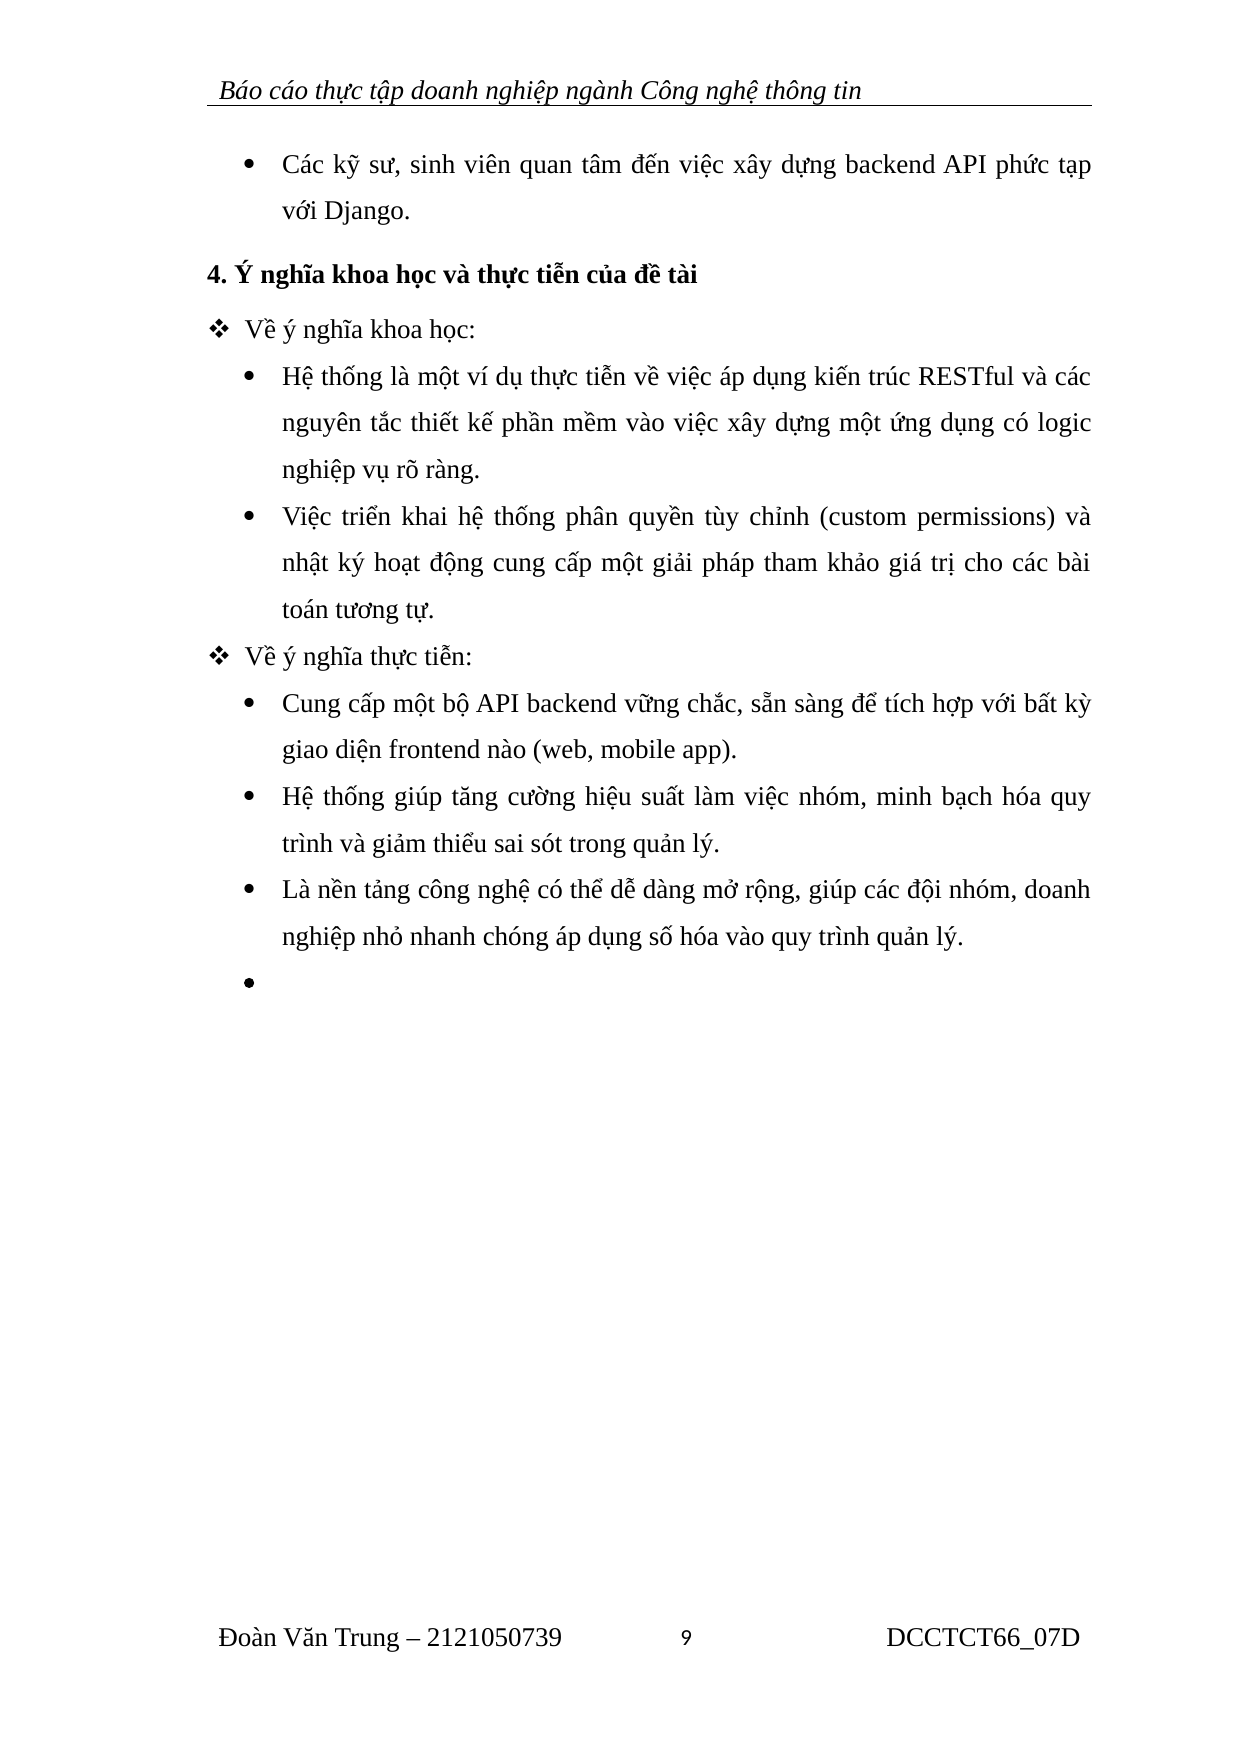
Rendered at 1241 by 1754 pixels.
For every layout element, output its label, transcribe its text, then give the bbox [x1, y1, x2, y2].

subtitle 4. Ý nghĩa khoa học và thực tiễn của đề tài [207, 258, 1092, 289]
list Cung cấp một bộ API backend vững chắc, sẵn sàng để tích hợp với bất kỳ giao diện frontend nào (web, mobile app). [244, 687, 1092, 765]
list Việc triển khai hệ thống phân quyền tùy chỉnh (custom permissions) và nhật ký hoạt động cung cấp một giải pháp tham khảo giá trị cho các bài toán tương tự. [244, 500, 1092, 624]
list Hệ thống là một ví dụ thực tiễn về việc áp dụng kiến trúc RESTful và các nguyên tắc thiết kế phần mềm vào việc xây dựng một ứng dụng có logic nghiệp vụ rõ ràng. [244, 360, 1092, 484]
list Về ý nghĩa thực tiễn: [207, 640, 1092, 671]
list Là nền tảng công nghệ có thể dễ dàng mở rộng, giúp các đội nhóm, doanh nghiệp nhỏ nhanh chóng áp dụng số hóa vào quy trình quản lý. [244, 874, 1092, 952]
list Về ý nghĩa khoa học: [207, 313, 1092, 344]
list Các kỹ sư, sinh viên quan tâm đến việc xây dựng backend API phức tạp với Django. [244, 148, 1092, 226]
list Hệ thống giúp tăng cường hiệu suất làm việc nhóm, minh bạch hóa quy trình và giảm thiểu sai sót trong quản lý. [244, 780, 1092, 858]
